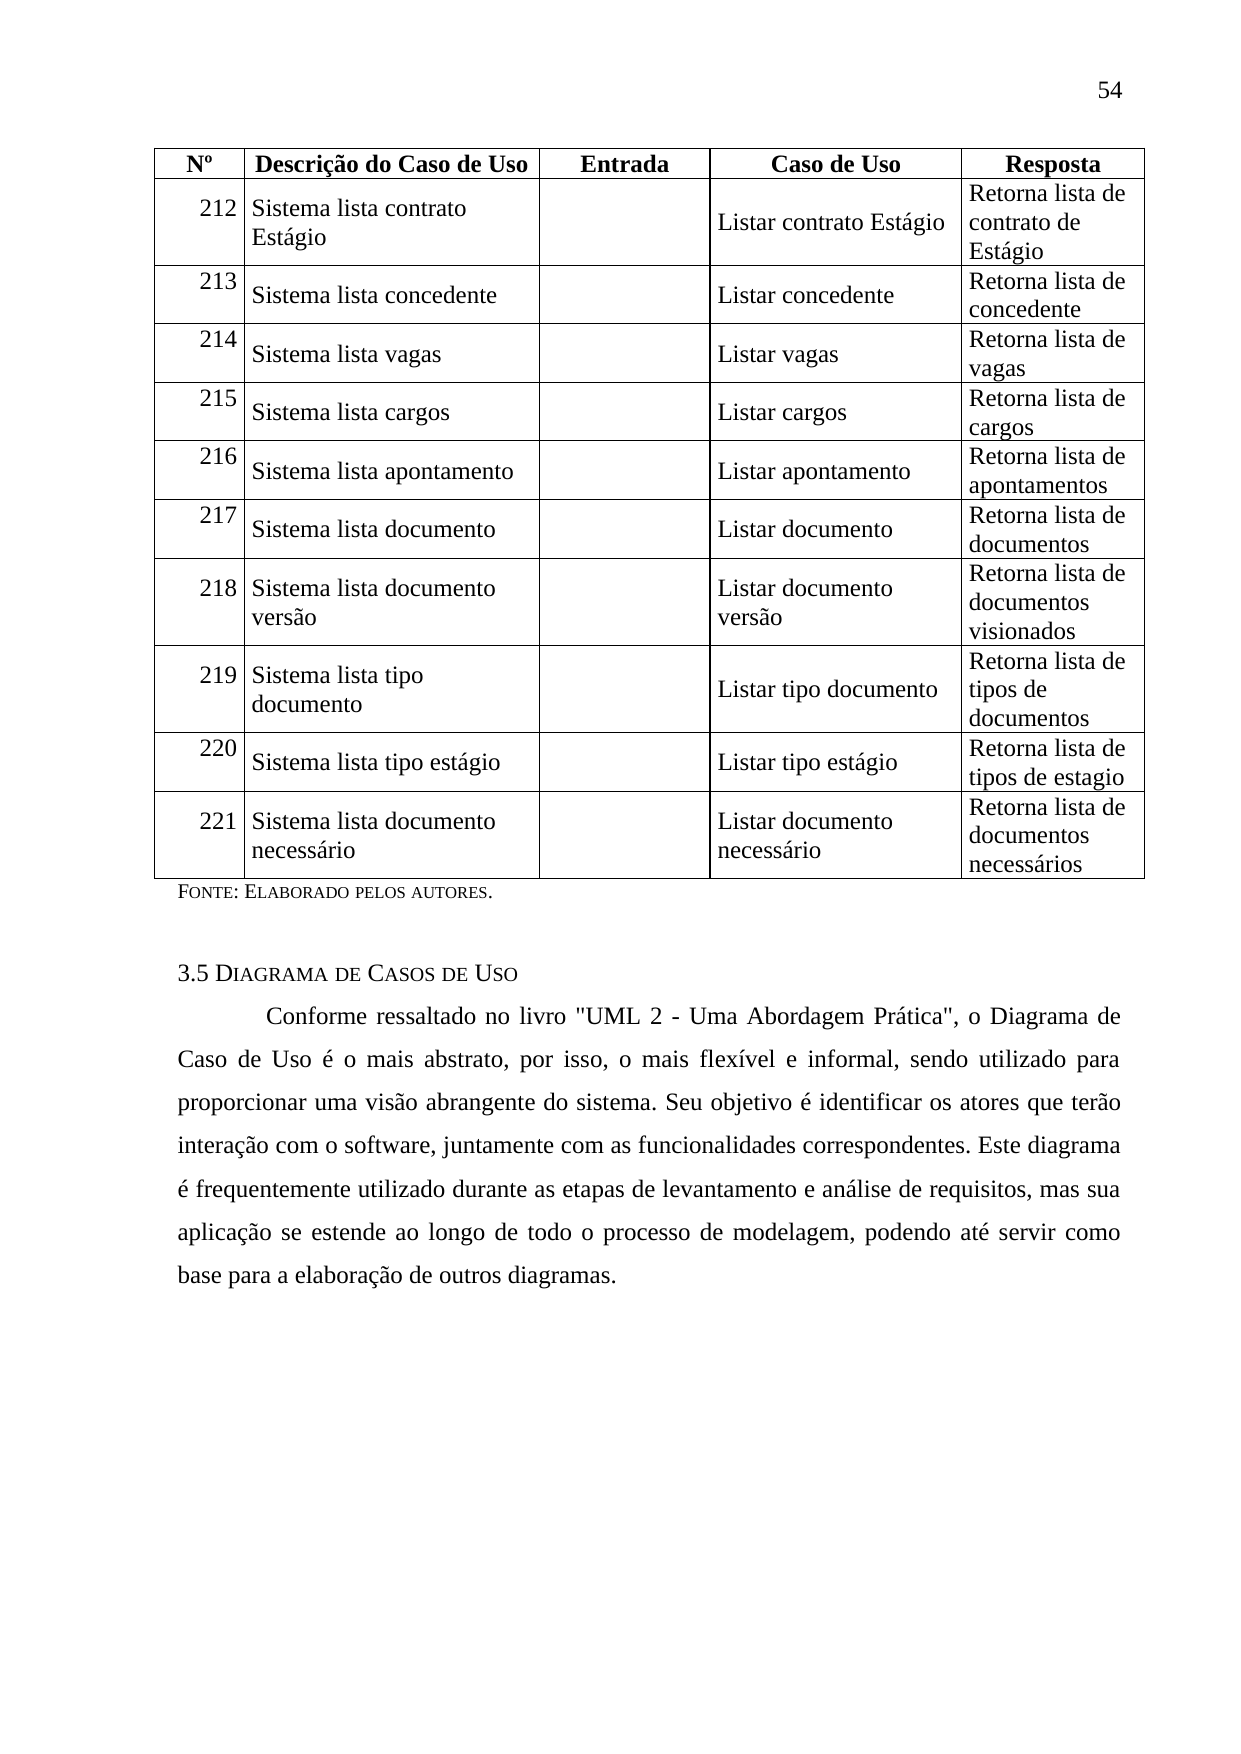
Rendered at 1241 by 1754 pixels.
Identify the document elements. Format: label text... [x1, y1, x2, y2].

table_cell Sistema lista documento necessário [245, 792, 539, 878]
table_cell Sistema lista apontamento [245, 441, 539, 499]
table_cell Sistema lista cargos [245, 383, 539, 440]
table_cell [540, 559, 709, 645]
table_cell Retorna lista de concedente [962, 266, 1144, 323]
table_cell [540, 733, 709, 791]
table_cell Retorna lista de vagas [962, 324, 1144, 382]
table_cell [155, 646, 244, 732]
table_cell Sistema lista documento versão [245, 559, 539, 645]
subtitle 3.5 Diagrama de Casos de Uso [177, 958, 1122, 987]
table_cell Listar cargos [711, 383, 961, 440]
table_cell Retorna lista de documentos necessários [962, 792, 1144, 878]
table_cell Sistema lista contrato Estágio [245, 179, 539, 265]
table_cell Retorna lista de documentos [962, 500, 1144, 557]
table_cell [540, 646, 709, 732]
table_cell Listar documento [711, 500, 961, 557]
text Conforme ressaltado no livro "UML 2 - Uma Abordagem Prática", o Diagrama de Caso de Uso é o mais abstrato, por isso, o mais flexível e informal, sendo utilizado para proporcionar uma visão abrangente do sistema. Seu objetivo é identificar os atores que terão interação com o software, juntamente com as funcionalidades correspondentes. Este diagrama é frequentemente utilizado durante as etapas de levantamento e análise de requisitos, mas sua aplicação se estende ao longo de todo o processo de modelagem, podendo até servir como base para a elaboração de outros diagramas. [177, 1001, 1122, 1289]
table_cell [155, 500, 244, 557]
table_cell Sistema lista tipo estágio [245, 733, 539, 791]
table_cell [540, 266, 709, 323]
table_cell Sistema lista documento [245, 500, 539, 557]
table_cell Listar documento versão [711, 559, 961, 645]
table_cell Listar vagas [711, 324, 961, 382]
table_cell Retorna lista de cargos [962, 383, 1144, 440]
table_cell [155, 266, 244, 323]
table_cell [540, 792, 709, 878]
table_cell Listar tipo documento [711, 646, 961, 732]
table_header Entrada [540, 149, 709, 177]
table_cell Retorna lista de apontamentos [962, 441, 1144, 499]
table_cell [540, 179, 709, 265]
table_header Resposta [962, 149, 1144, 177]
table_cell [155, 324, 244, 382]
table_cell [155, 179, 244, 265]
table_cell Listar contrato Estágio [711, 179, 961, 265]
table_cell [540, 324, 709, 382]
table_cell Sistema lista tipo documento [245, 646, 539, 732]
subtitle Fonte: Elaborado pelos autores. [177, 879, 1122, 903]
table_cell Listar tipo estágio [711, 733, 961, 791]
table_cell Listar documento necessário [711, 792, 961, 878]
table_cell Listar concedente [711, 266, 961, 323]
table_cell Retorna lista de tipos de estagio [962, 733, 1144, 791]
table_cell Retorna lista de documentos visionados [962, 559, 1144, 645]
table_cell Retorna lista de tipos de documentos [962, 646, 1144, 732]
table_cell [540, 500, 709, 557]
table_header Nº [155, 149, 244, 177]
table_header Caso de Uso [711, 149, 961, 177]
table_cell [155, 383, 244, 440]
table_cell [155, 792, 244, 878]
table_cell Sistema lista vagas [245, 324, 539, 382]
table_cell [155, 559, 244, 645]
table_cell [540, 383, 709, 440]
table_cell Retorna lista de contrato de Estágio [962, 179, 1144, 265]
table_cell [155, 733, 244, 791]
table_cell Sistema lista concedente [245, 266, 539, 323]
table_cell [155, 441, 244, 499]
table_header Descrição do Caso de Uso [245, 149, 539, 177]
table_cell Listar apontamento [711, 441, 961, 499]
table_cell [540, 441, 709, 499]
